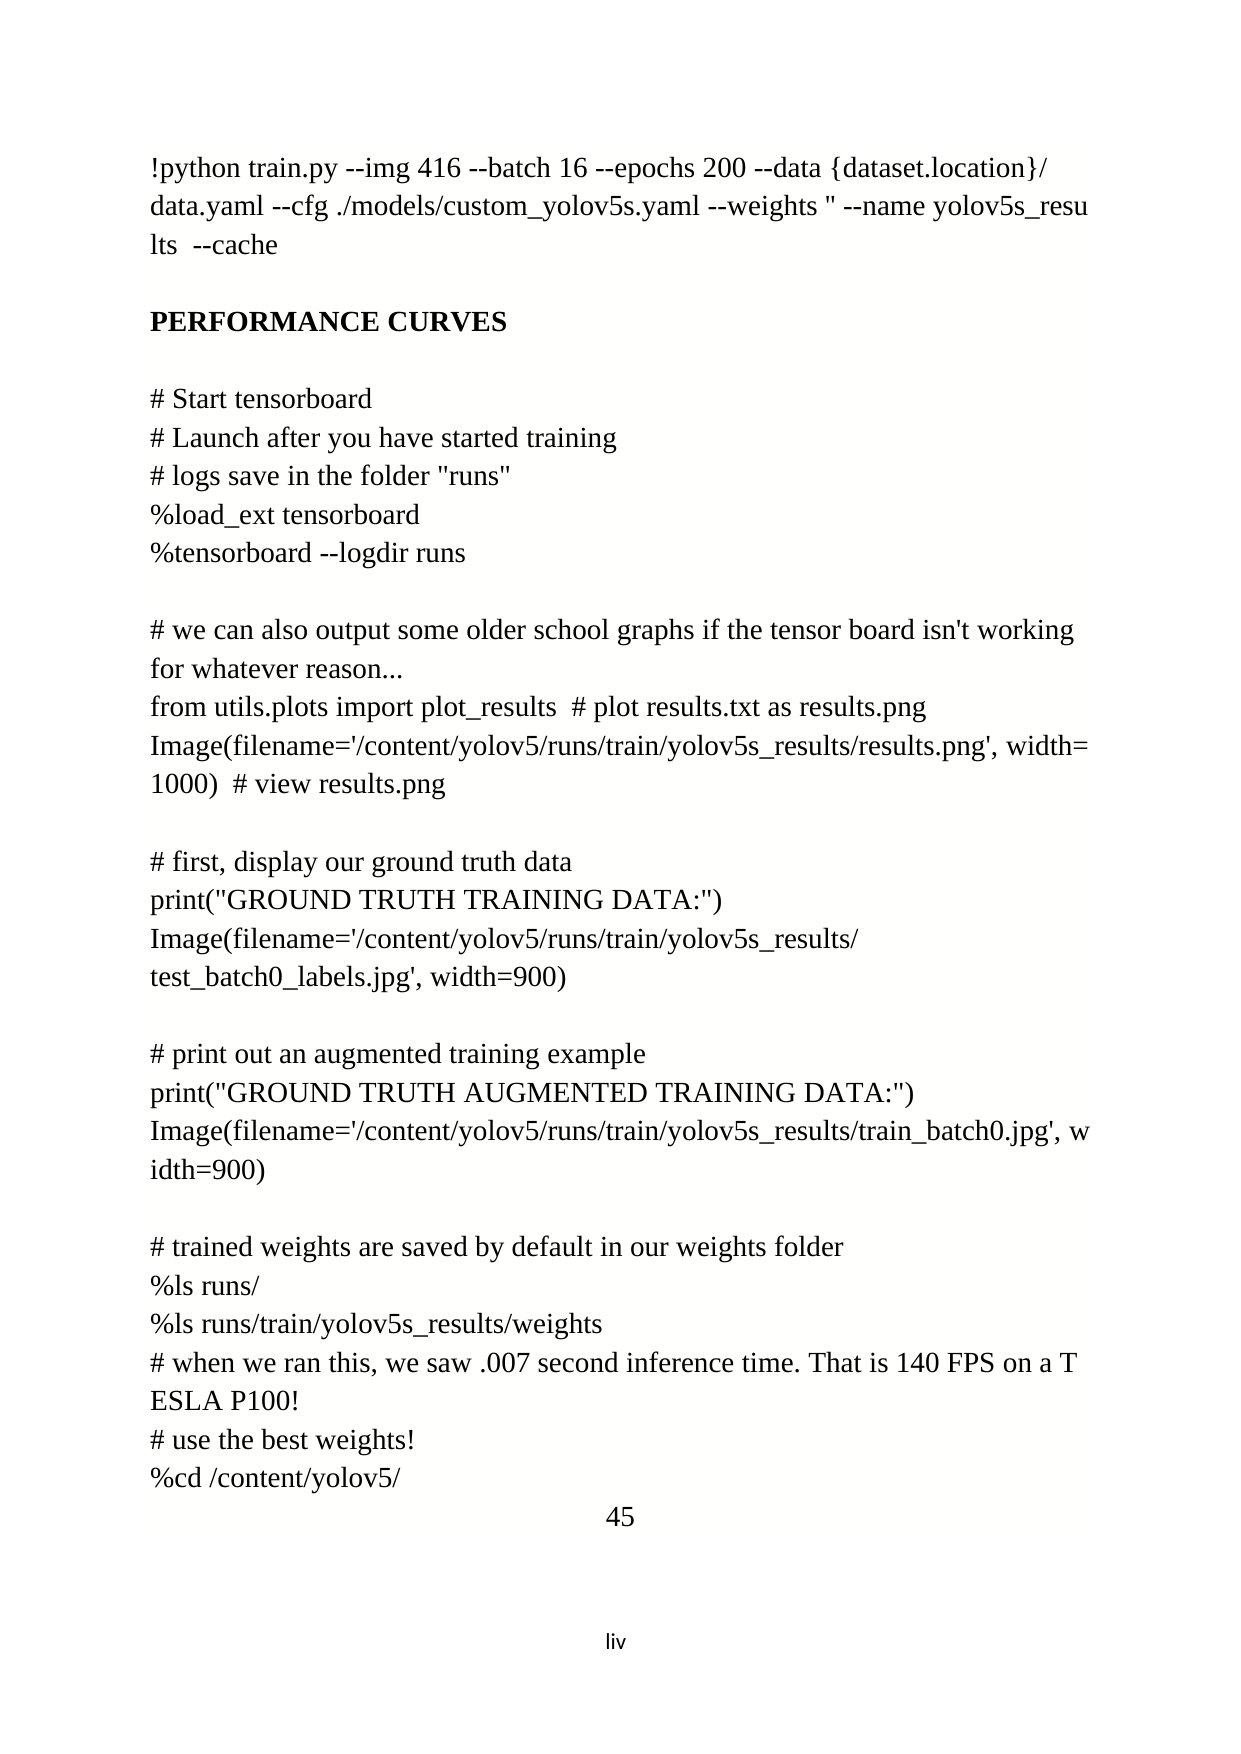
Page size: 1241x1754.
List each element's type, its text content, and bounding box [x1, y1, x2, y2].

text print("GROUND TRUTH AUGMENTED TRAINING DATA:") [150, 1075, 1090, 1108]
text # use the best weights! [150, 1422, 1090, 1455]
text # first, display our ground truth data [150, 844, 1090, 877]
text Image(filename='/content/yolov5/runs/train/yolov5s_results/test_batch0_labels.jpg', width=900) [150, 921, 1090, 993]
text Image(filename='/content/yolov5/runs/train/yolov5s_results/results.png', width=1000) # view results.png [150, 728, 1090, 800]
text # Launch after you have started training [150, 420, 1090, 453]
text # when we ran this, we saw .007 second inference time. That is 140 FPS on a TESLA P100! [150, 1345, 1090, 1417]
text !python train.py --img 416 --batch 16 --epochs 200 --data {dataset.location}/data.yaml --cfg ./models/custom_yolov5s.yaml --weights '' --name yolov5s_results --cache [150, 150, 1090, 261]
text # trained weights are saved by default in our weights folder [150, 1229, 1090, 1263]
text # Start tensorboard [150, 381, 1090, 415]
text %load_ext tensorboard [150, 497, 1090, 530]
text %cd /content/yolov5/ [150, 1460, 1090, 1494]
text # we can also output some older school graphs if the tensor board isn't working for whatever reason... [150, 612, 1090, 684]
text Image(filename='/content/yolov5/runs/train/yolov5s_results/train_batch0.jpg', width=900) [150, 1113, 1090, 1186]
text %ls runs/ [150, 1268, 1090, 1301]
text from utils.plots import plot_results # plot results.txt as results.png [150, 689, 1090, 723]
text # print out an augmented training example [150, 1036, 1090, 1070]
text %ls runs/train/yolov5s_results/weights [150, 1306, 1090, 1340]
text 45 [150, 1499, 1090, 1532]
text PERFORMANCE CURVES [150, 304, 1090, 338]
text print("GROUND TRUTH TRAINING DATA:") [150, 882, 1090, 916]
text # logs save in the folder "runs" [150, 458, 1090, 492]
text %tensorboard --logdir runs [150, 535, 1090, 569]
